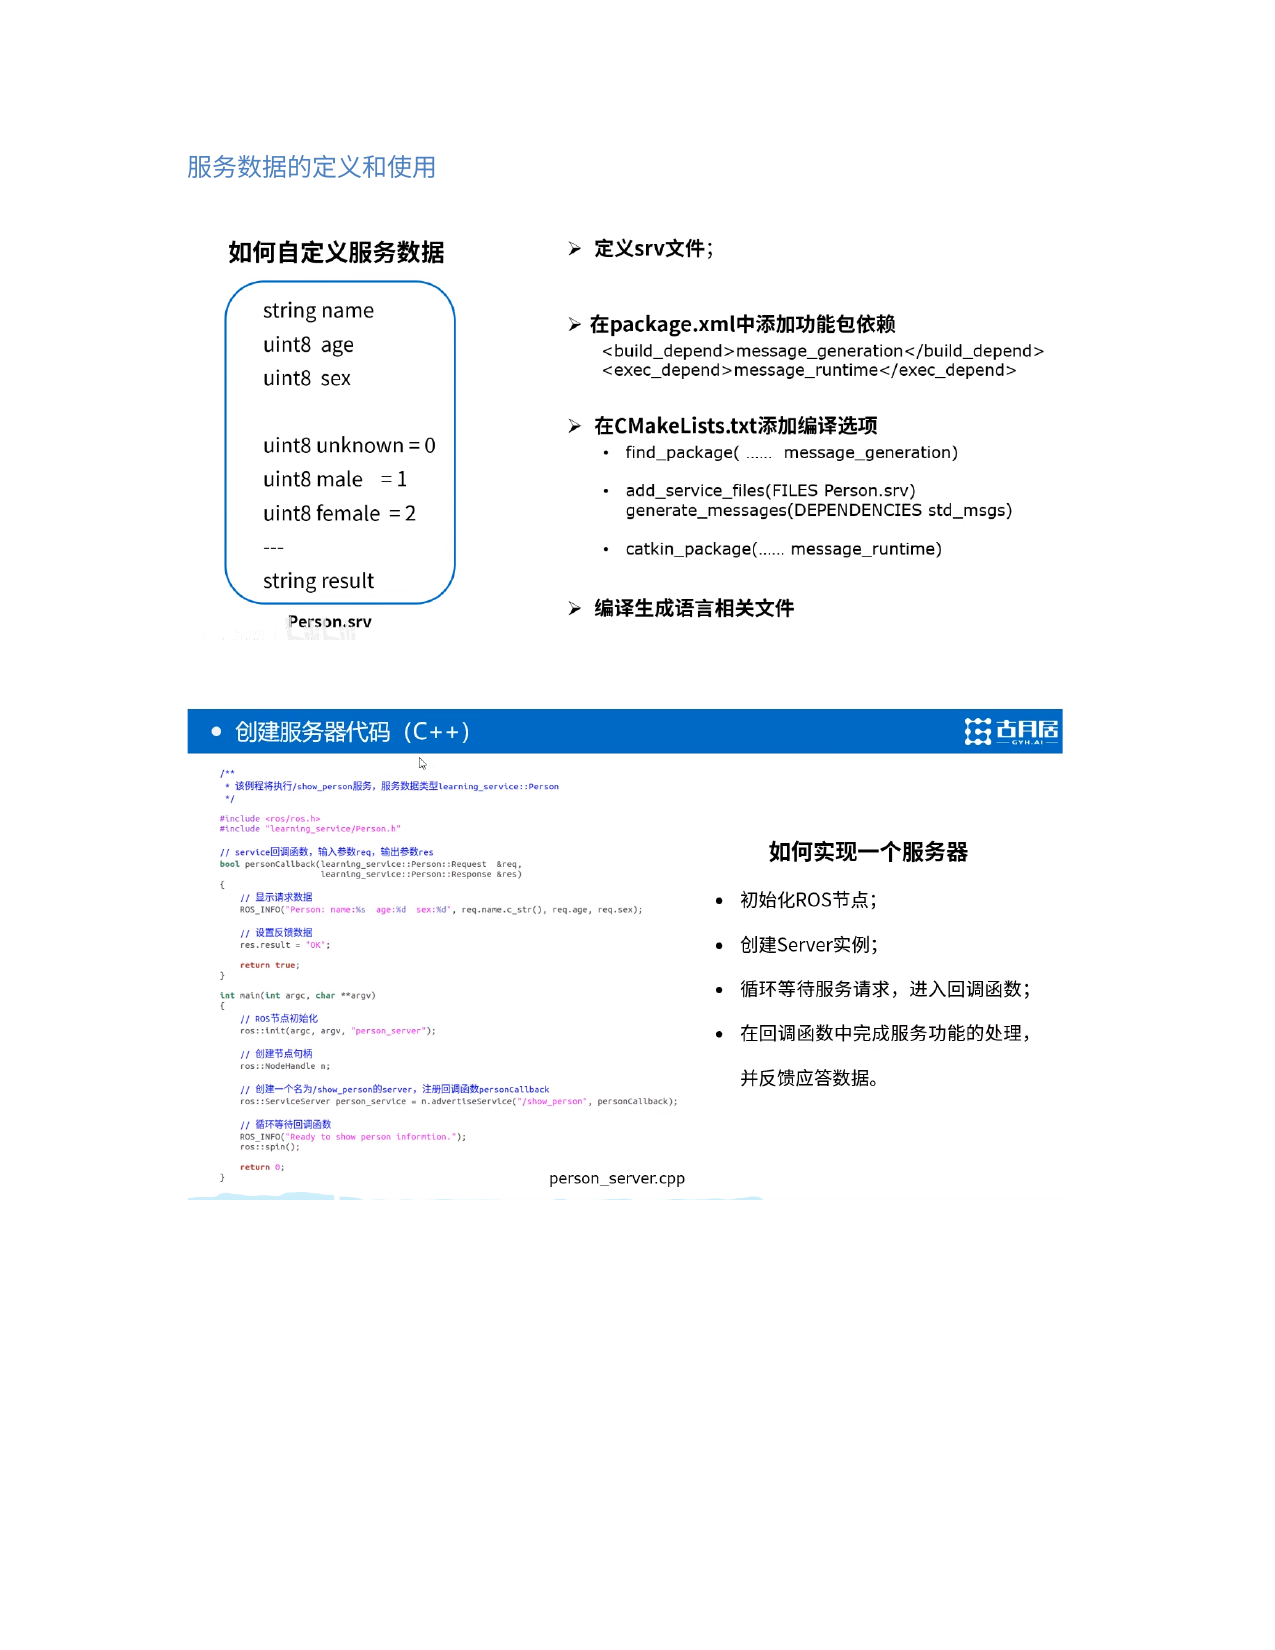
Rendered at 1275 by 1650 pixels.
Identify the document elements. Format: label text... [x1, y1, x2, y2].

picture [187, 705, 1063, 1200]
picture [187, 202, 1063, 640]
subtitle 服务数据的定义和使用 [187, 150, 1087, 184]
